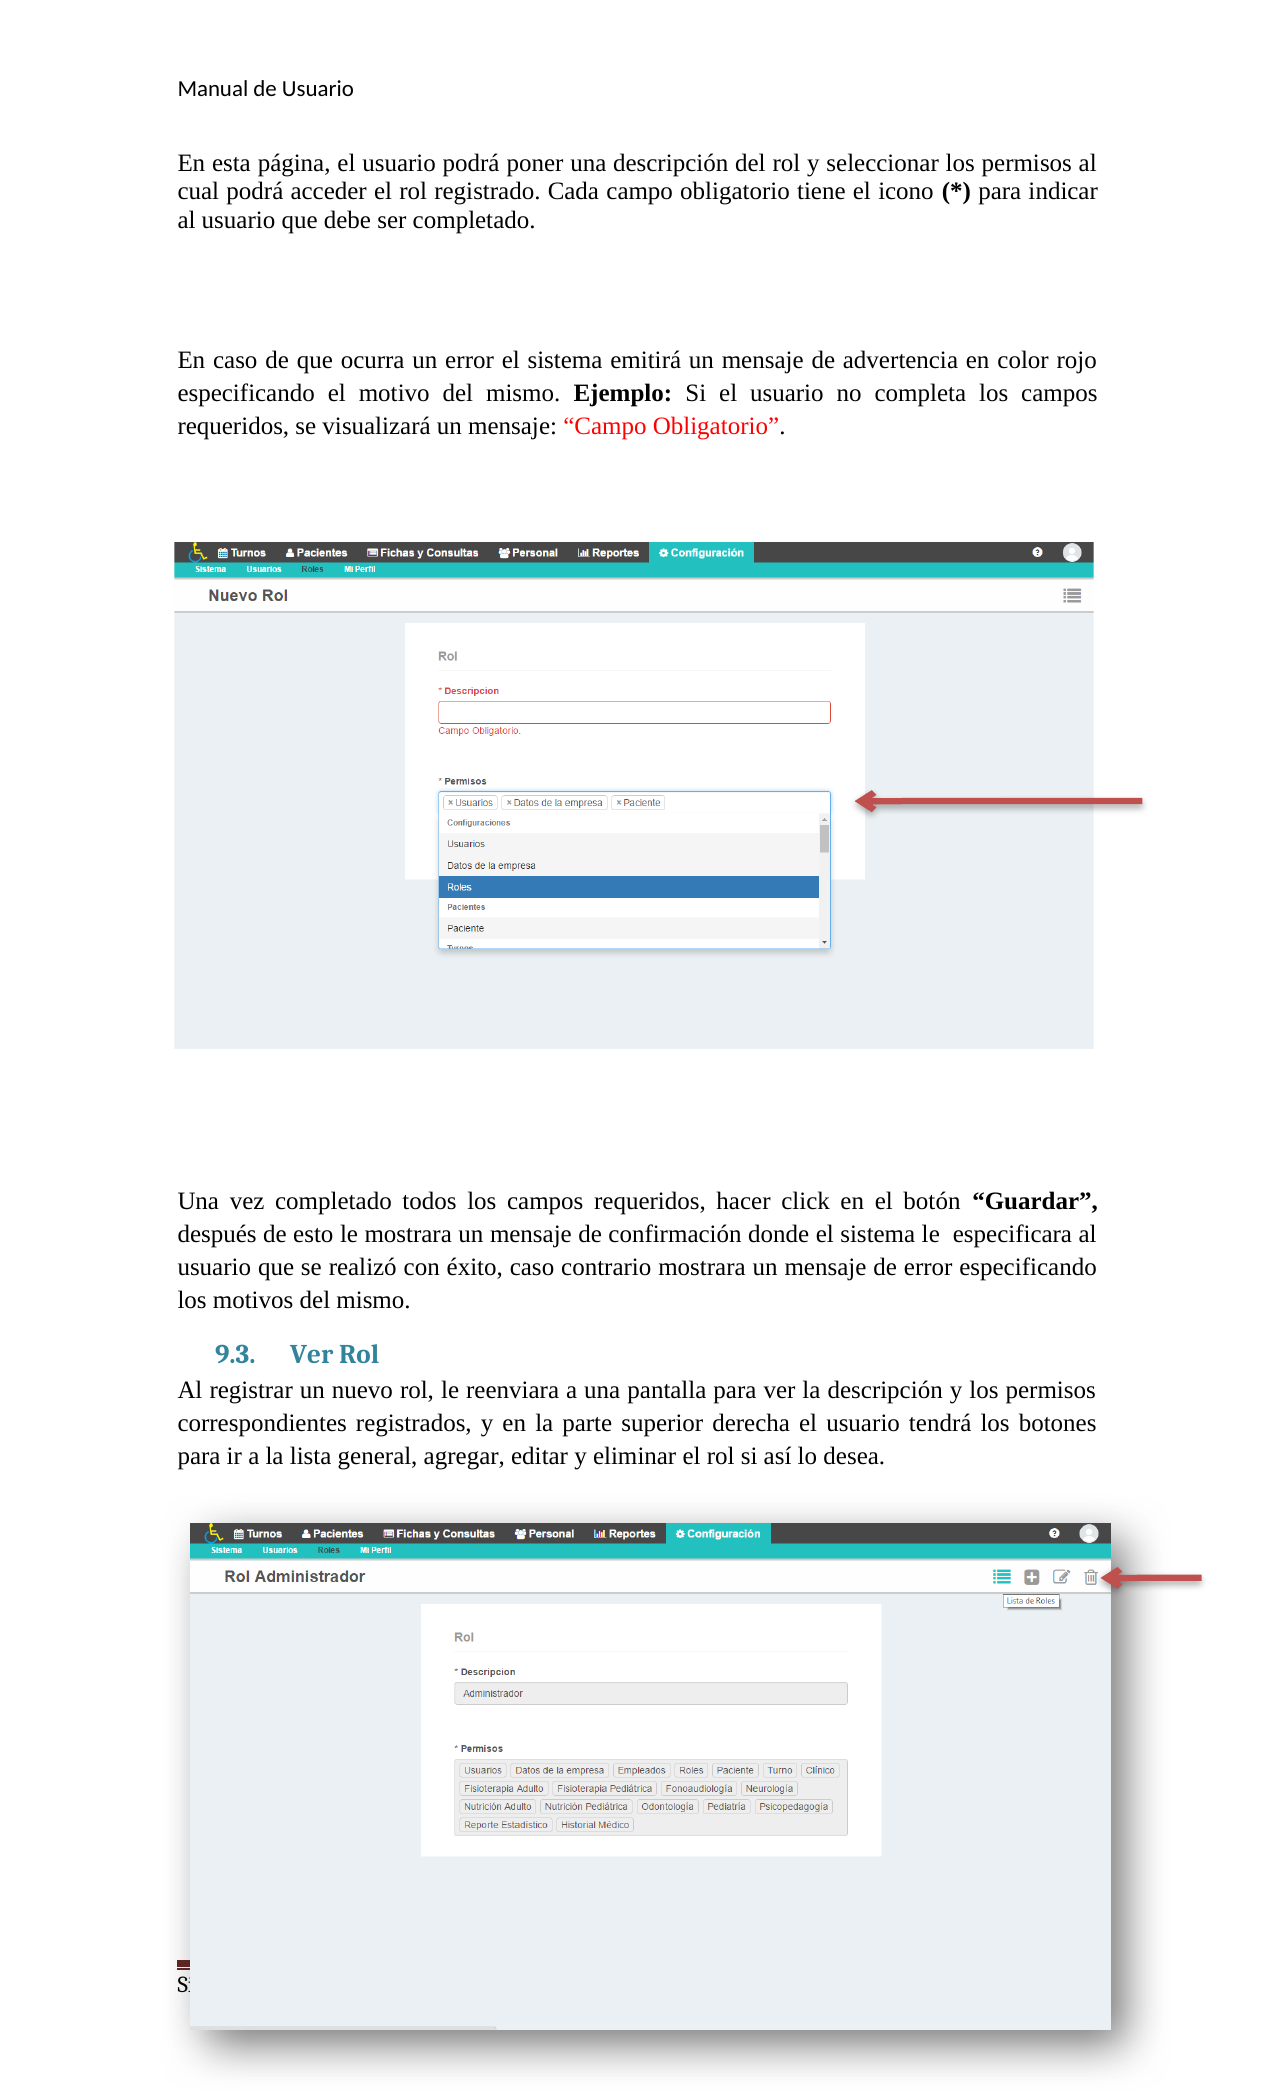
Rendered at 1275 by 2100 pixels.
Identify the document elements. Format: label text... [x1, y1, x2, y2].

picture [190, 1523, 1111, 2030]
text En esta página, el usuario podrá poner una descripción del rol y seleccionar los permisos al cual podrá acceder el rol registrado. Cada campo obligatorio tiene el icono (*) para indicar al usuario que debe ser completado. [177, 148, 1098, 234]
text En caso de que ocurra un error el sistema emitirá un mensaje de advertencia en color rojo especificando el motivo del mismo. Ejemplo: Si el usuario no completa los campos requeridos, se visualizará un mensaje: “Campo Obligatorio”. [177, 345, 1098, 440]
picture [174, 542, 1094, 1049]
text Una vez completado todos los campos requeridos, hacer click en el botón “Guardar”, después de esto le mostrara un mensaje de confirmación donde el sistema le especificara al usuario que se realizó con éxito, caso contrario mostrara un mensaje de error especificando los motivos del mismo. [177, 1186, 1098, 1314]
subtitle Ver Rol [215, 1339, 1098, 1370]
text Al registrar un nuevo rol, le reenviara a una pantalla para ver la descripción y los permisos correspondientes registrados, y en la parte superior derecha el usuario tendrá los botones para ir a la lista general, agregar, editar y eliminar el rol si así lo desea. [177, 1375, 1098, 1470]
